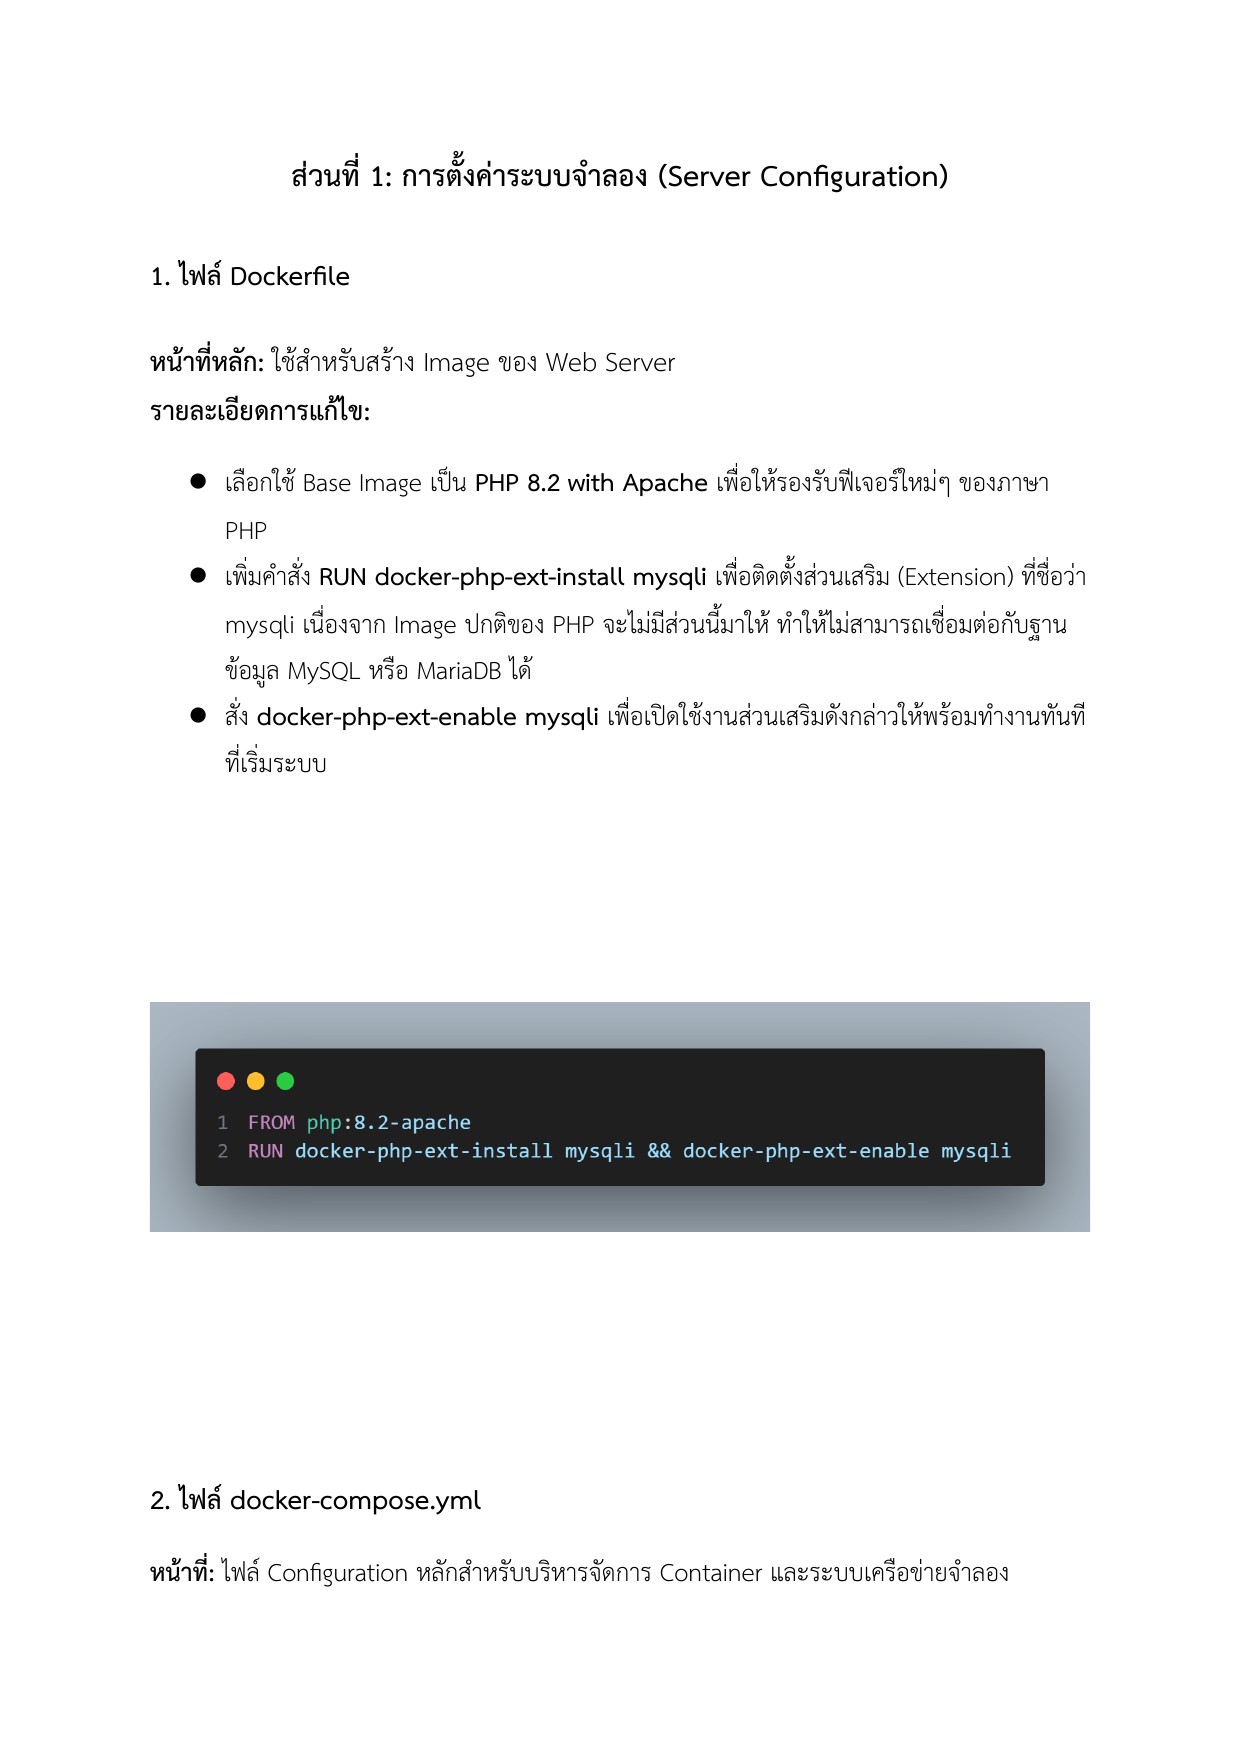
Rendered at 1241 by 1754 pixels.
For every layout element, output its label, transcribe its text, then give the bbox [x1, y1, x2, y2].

text หน้าที่: ไฟล์ Configuration หลักสำหรับบริหารจัดการ Container และระบบเครือข่ายจำลอง [150, 1550, 1090, 1590]
text 1. ไฟล์ Dockerfile [150, 253, 1090, 295]
text 2. ไฟล์ docker-compose.yml [150, 1476, 1090, 1519]
list เลือกใช้ Base Image เป็น PHP 8.2 with Apache เพื่อให้รองรับฟีเจอร์ใหม่ๆ ของภาษา PHP [187, 461, 1090, 548]
picture [149, 1002, 1091, 1232]
list เพิ่มคำสั่ง RUN docker-php-ext-install mysqli เพื่อติดตั้งส่วนเสริม (Extension) ที่ชื่อว่า mysqli เนื่องจาก Image ปกติของ PHP จะไม่มีส่วนนี้มาให้ ทำให้ไม่สามารถเชื่อมต่อกับฐานข้อมูล MySQL หรือ MariaDB ได้ [187, 554, 1090, 688]
text ส่วนที่ 1: การตั้งค่าระบบจำลอง (Server Configuration) [150, 150, 1090, 197]
text หน้าที่หลัก: ใช้สำหรับสร้าง Image ของ Web Server [150, 338, 1090, 381]
list สั่ง docker-php-ext-enable mysqli เพื่อเปิดใช้งานส่วนเสริมดังกล่าวให้พร้อมทำงานทันทีที่เริ่มระบบ [187, 694, 1090, 782]
text รายละเอียดการแก้ไข: [150, 387, 1090, 429]
